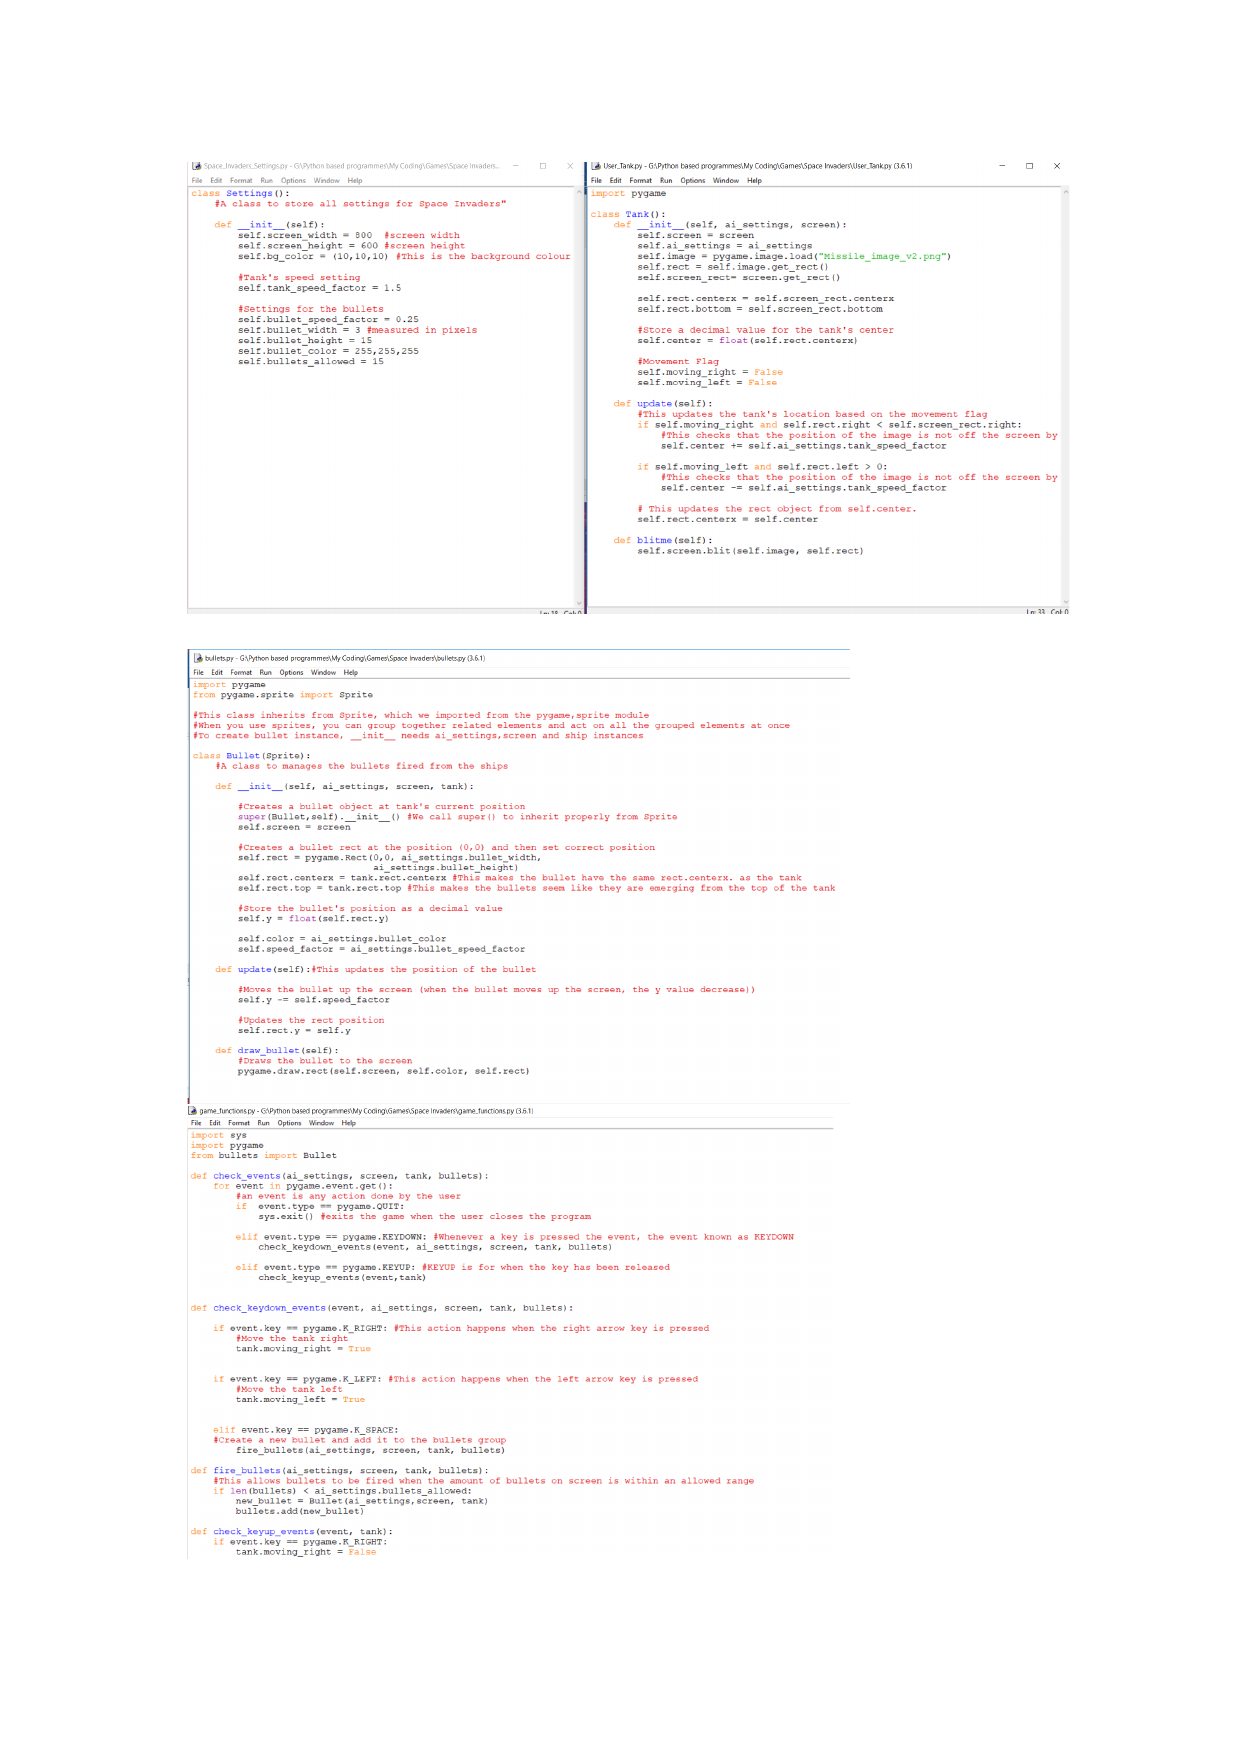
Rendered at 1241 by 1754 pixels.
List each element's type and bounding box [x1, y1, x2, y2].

picture [187, 162, 1070, 614]
picture [187, 649, 850, 1559]
